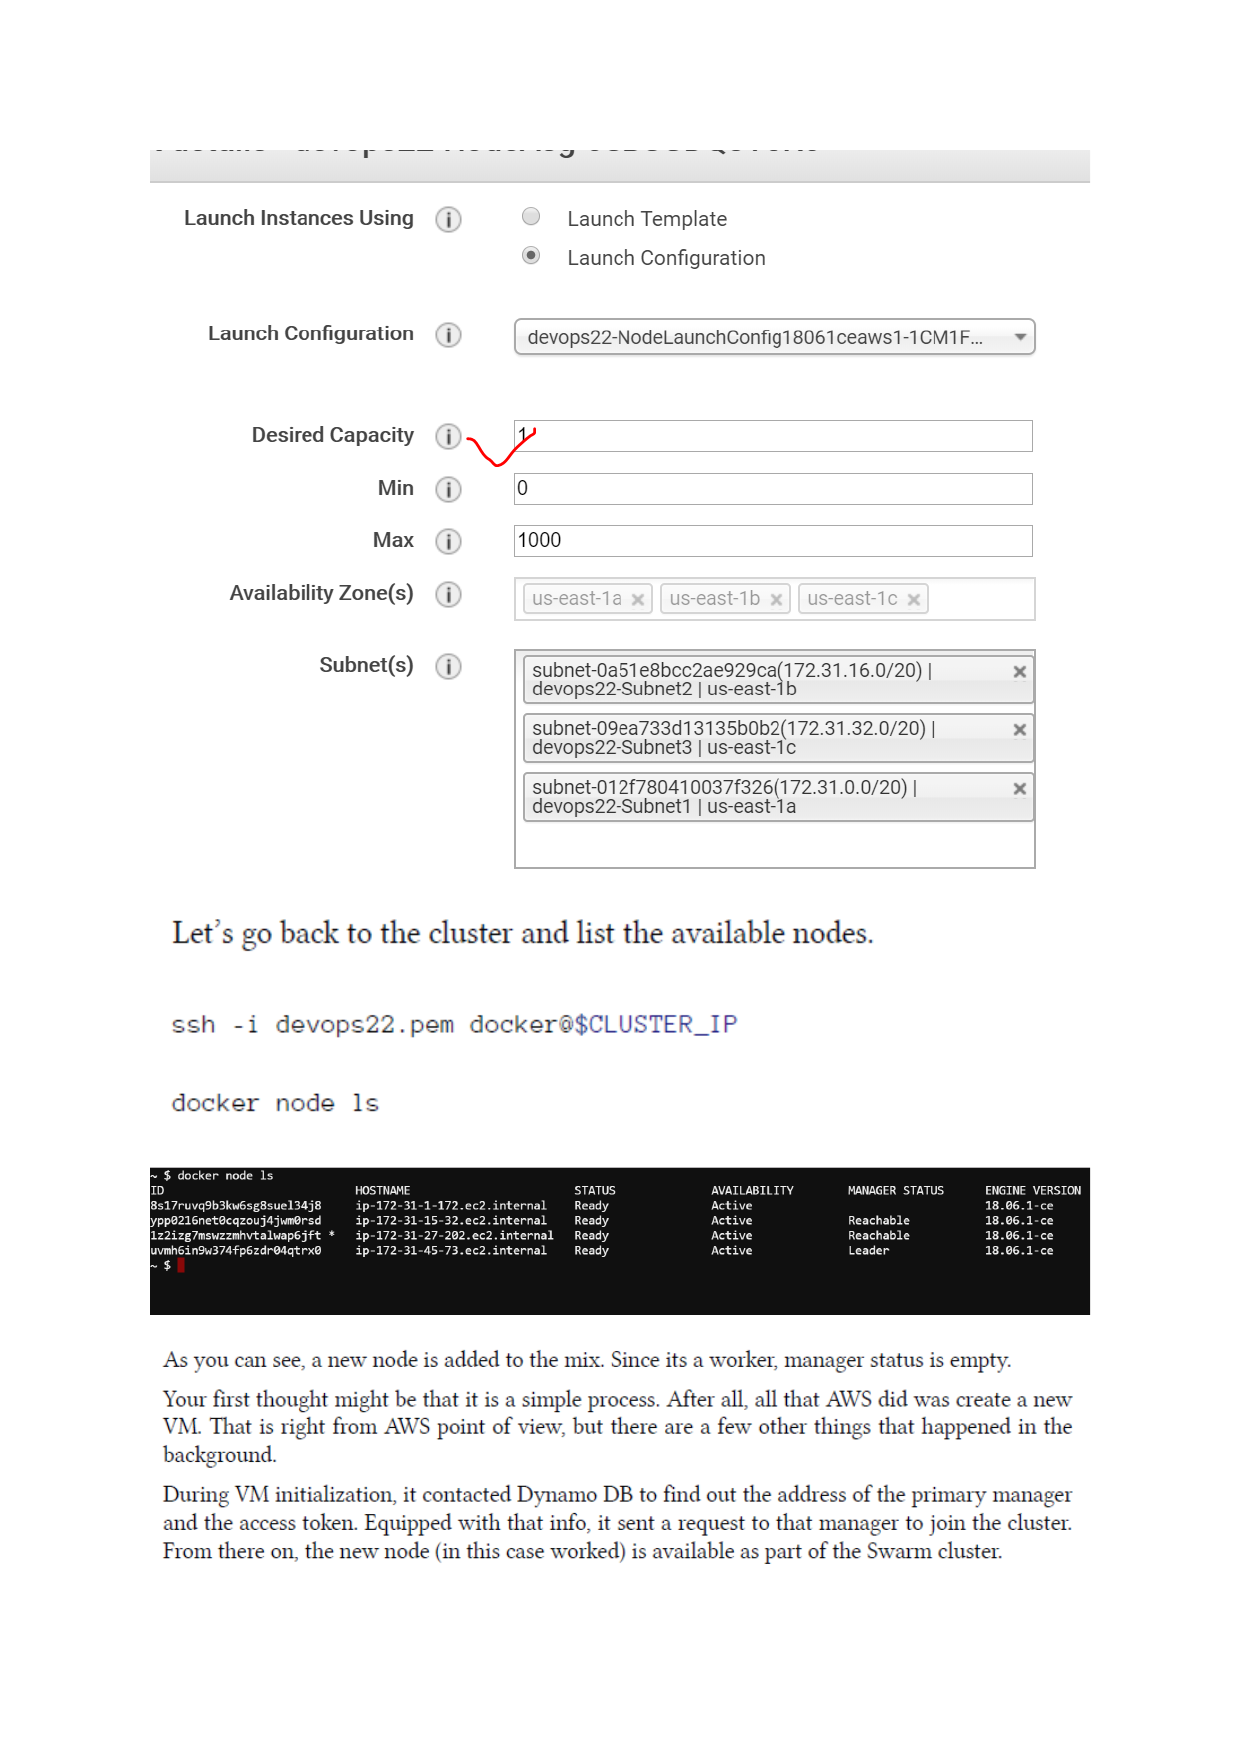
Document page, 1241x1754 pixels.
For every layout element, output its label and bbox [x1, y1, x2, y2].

picture [150, 1167, 1091, 1315]
picture [150, 150, 1091, 875]
picture [150, 893, 933, 1149]
picture [150, 1333, 1091, 1590]
